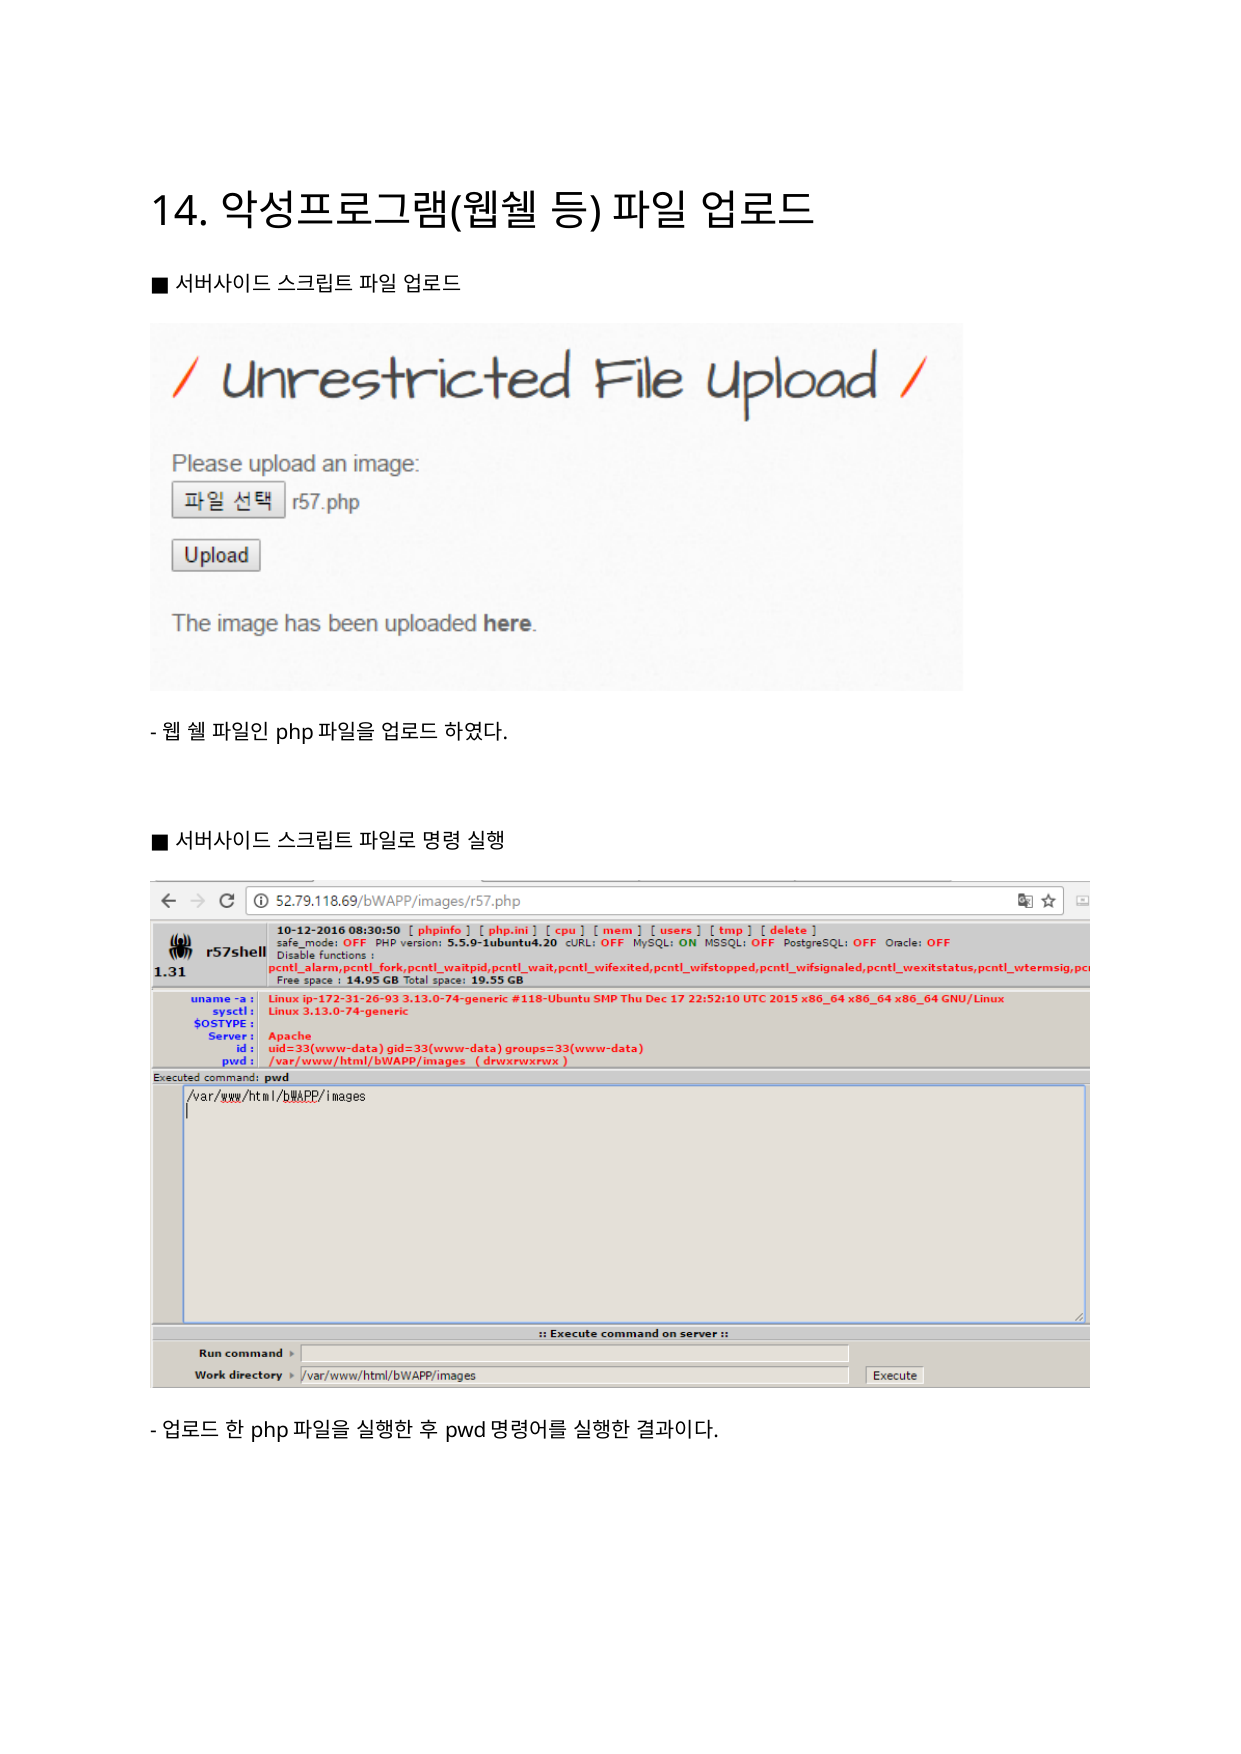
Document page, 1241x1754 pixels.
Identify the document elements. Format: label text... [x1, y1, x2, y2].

text - 웹 쉘 파일인 php파일을 업로드 하였다. [150, 716, 1090, 746]
picture [150, 323, 982, 691]
picture [150, 880, 1090, 1388]
subtitle ■ 서버사이드 스크립트 파일 업로드 [150, 268, 1090, 298]
subtitle 14. 악성프로그램(웹쉘 등) 파일 업로드 [150, 177, 1090, 238]
subtitle ■ 서버사이드 스크립트 파일로 명령 실행 [150, 824, 1090, 855]
text - 업로드 한 php파일을 실행한 후 pwd명령어를 실행한 결과이다. [150, 1413, 1090, 1443]
